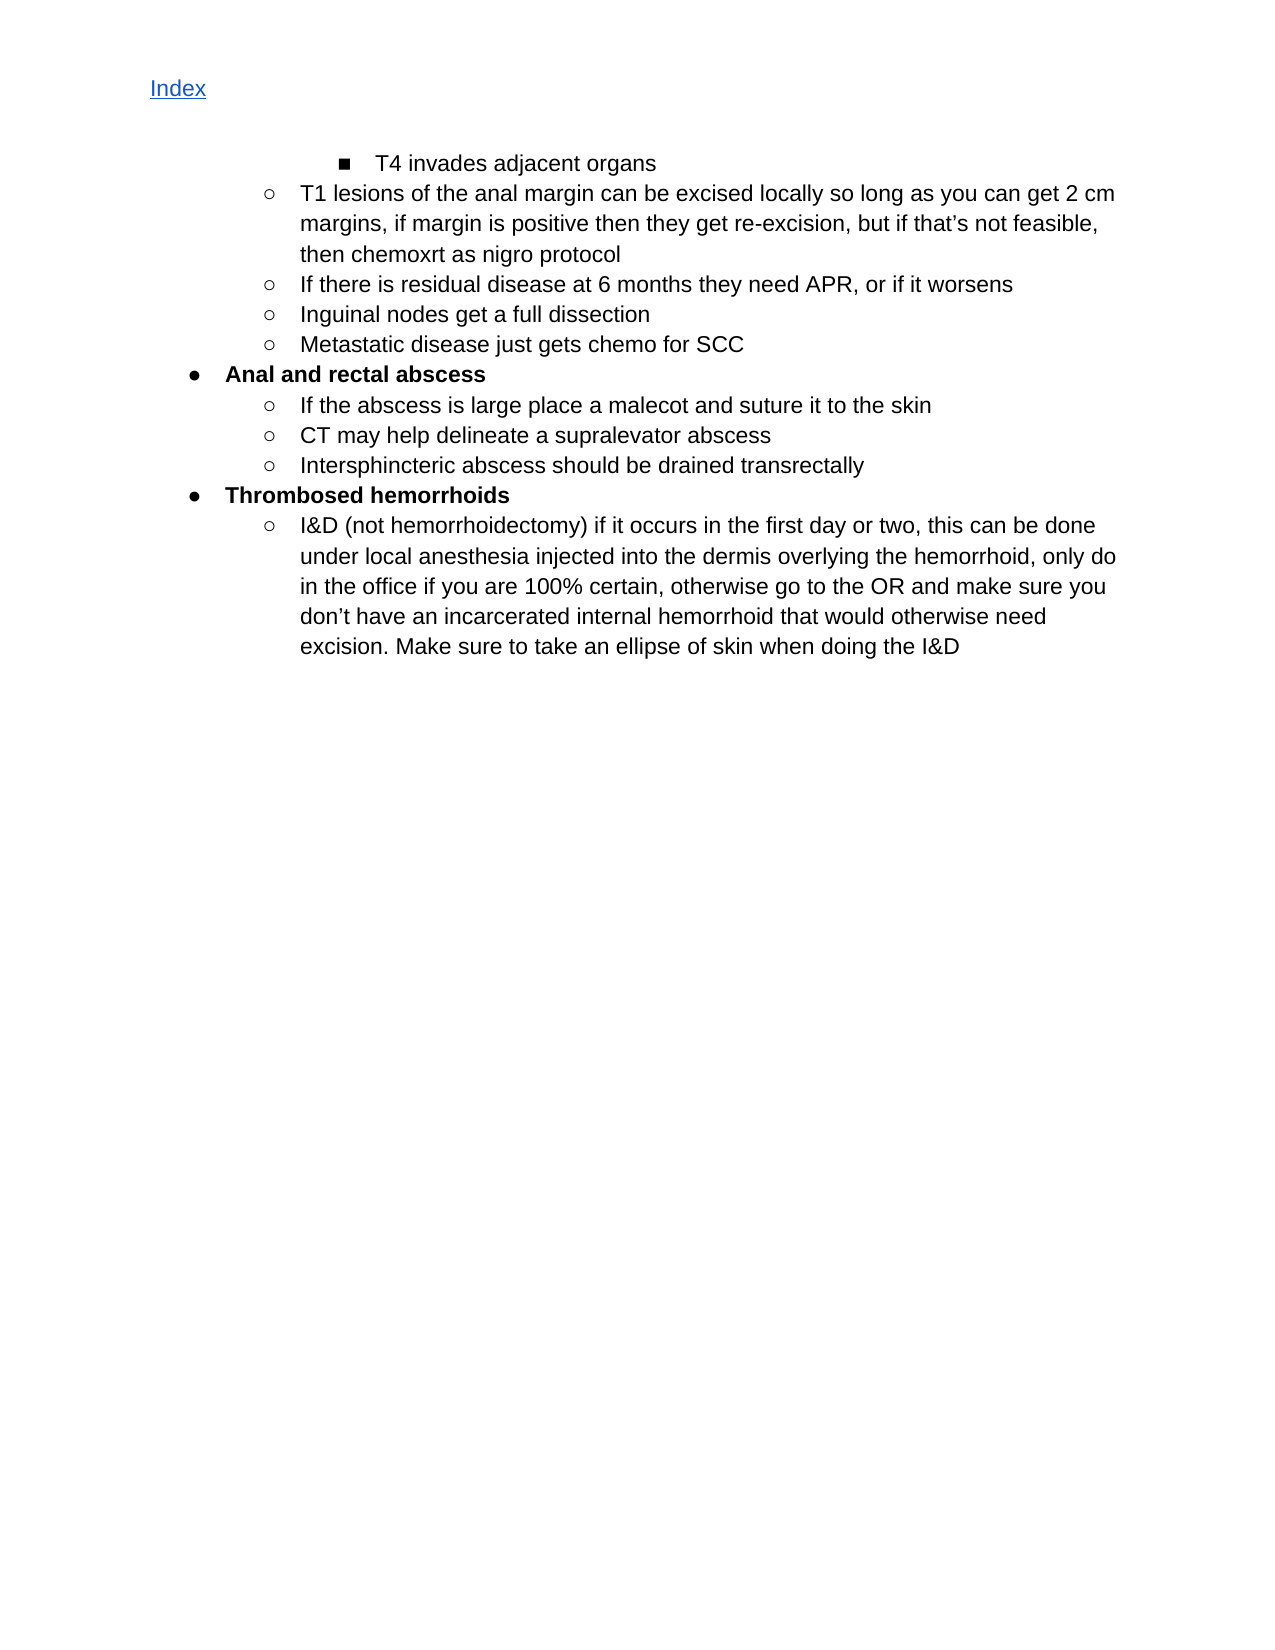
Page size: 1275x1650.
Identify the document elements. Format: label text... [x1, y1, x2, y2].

list If there is residual disease at 6 months they need APR, or if it worsens [262, 271, 1125, 297]
list Inguinal nodes get a full dissection [262, 301, 1125, 327]
list Intersphincteric abscess should be drained transrectally [262, 452, 1125, 478]
list T1 lesions of the anal margin can be excised locally so long as you can get 2 cm margins, if margin is positive then they get re-excision, but if that’s not feasible, then chemoxrt as nigro protocol [262, 180, 1125, 267]
list CT may help delineate a supralevator abscess [262, 422, 1125, 448]
list Metastatic disease just gets chemo for SCC [262, 331, 1125, 358]
list Thrombosed hemorrhoids [187, 482, 1125, 509]
list T4 invades adjacent organs [337, 150, 1125, 176]
list Anal and rectal abscess [187, 361, 1125, 388]
list I&D (not hemorrhoidectomy) if it occurs in the first day or two, this can be done under local anesthesia injected into the dermis overlying the hemorrhoid, only do in the office if you are 100% certain, otherwise go to the OR and make sure you don’t have an incarcerated internal hemorrhoid that would otherwise need excision. Make sure to take an ellipse of skin when doing the I&D [262, 512, 1125, 660]
list If the abscess is large place a malecot and suture it to the skin [262, 392, 1125, 418]
